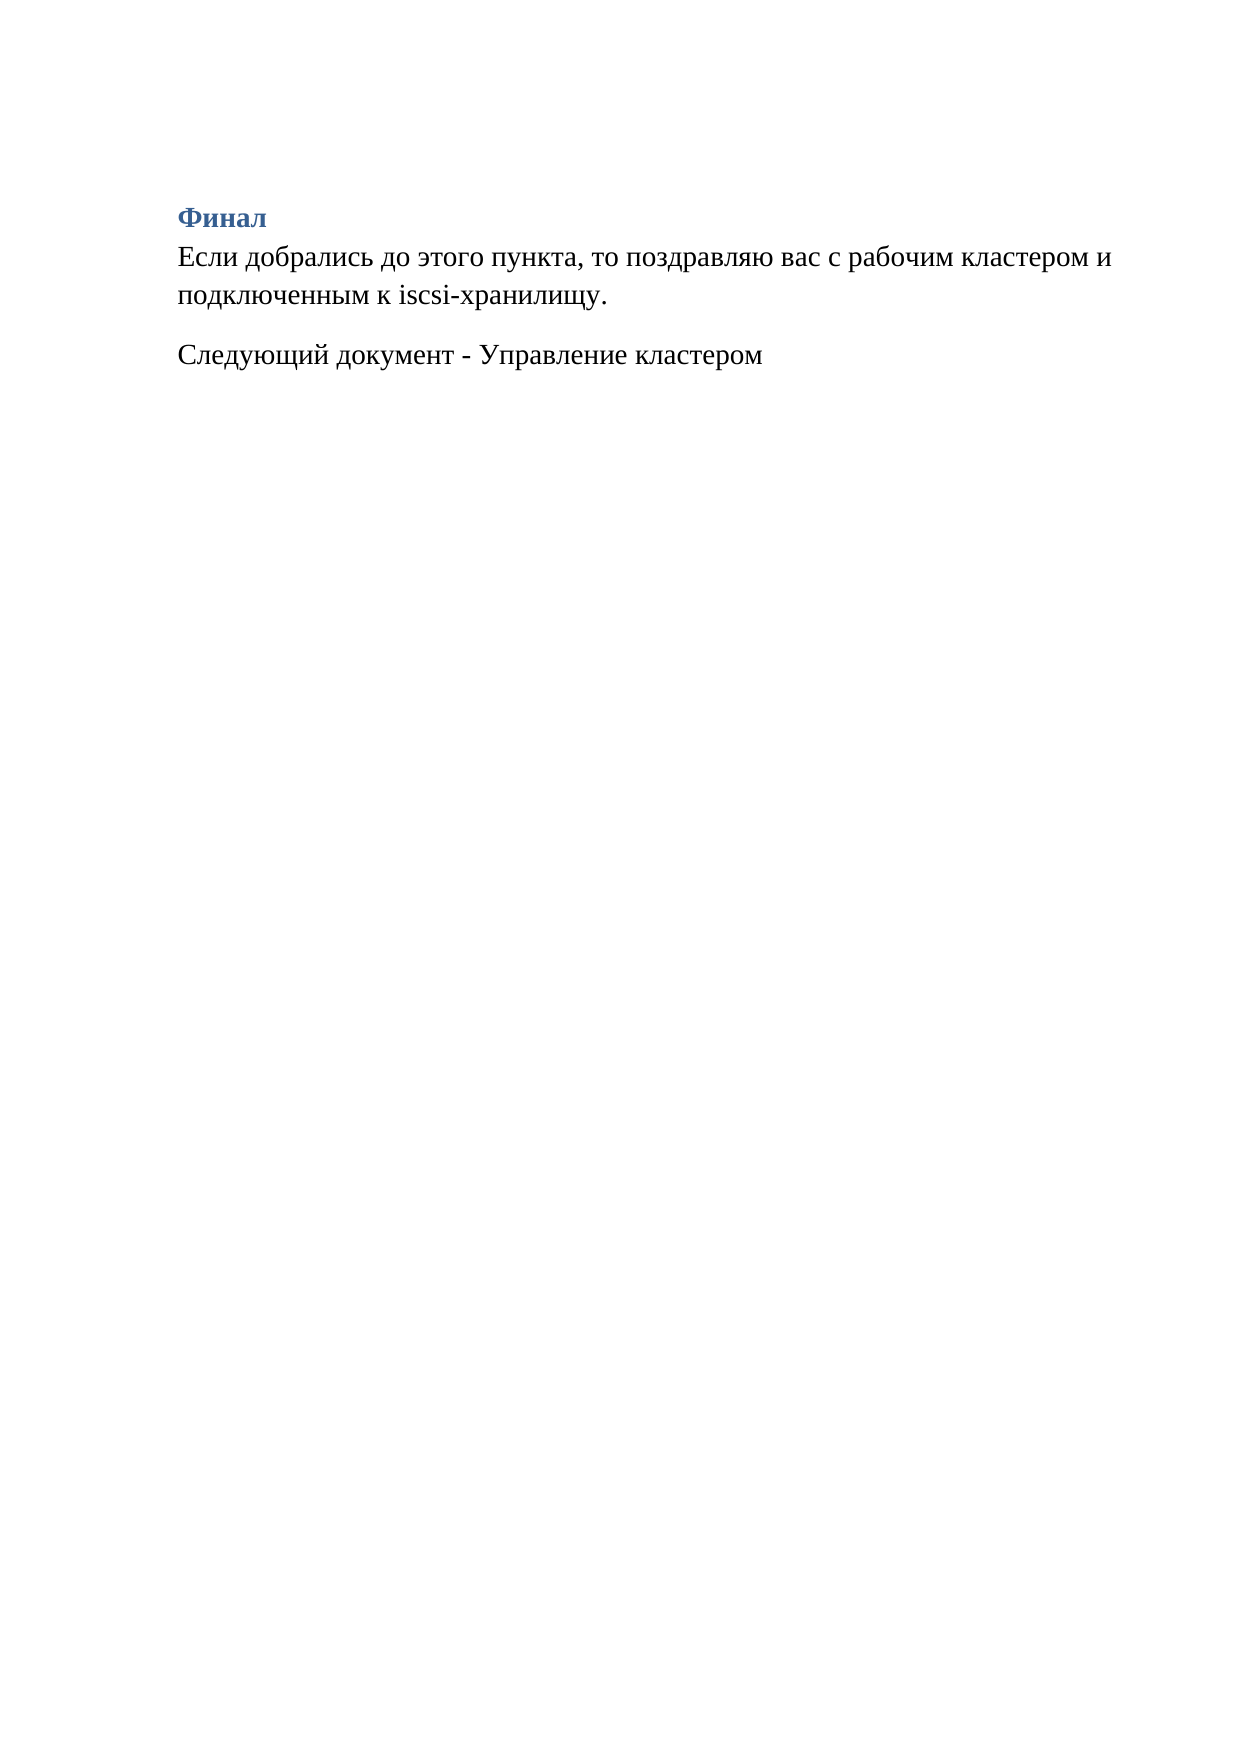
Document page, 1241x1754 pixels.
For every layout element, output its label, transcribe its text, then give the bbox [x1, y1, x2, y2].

text Следующий документ - Управление кластером [177, 337, 1152, 370]
text Если добрались до этого пункта, то поздравляю вас с рабочим кластером и подключенным к iscsi-хранилищу. [177, 239, 1152, 311]
subtitle Финал [177, 200, 1152, 234]
